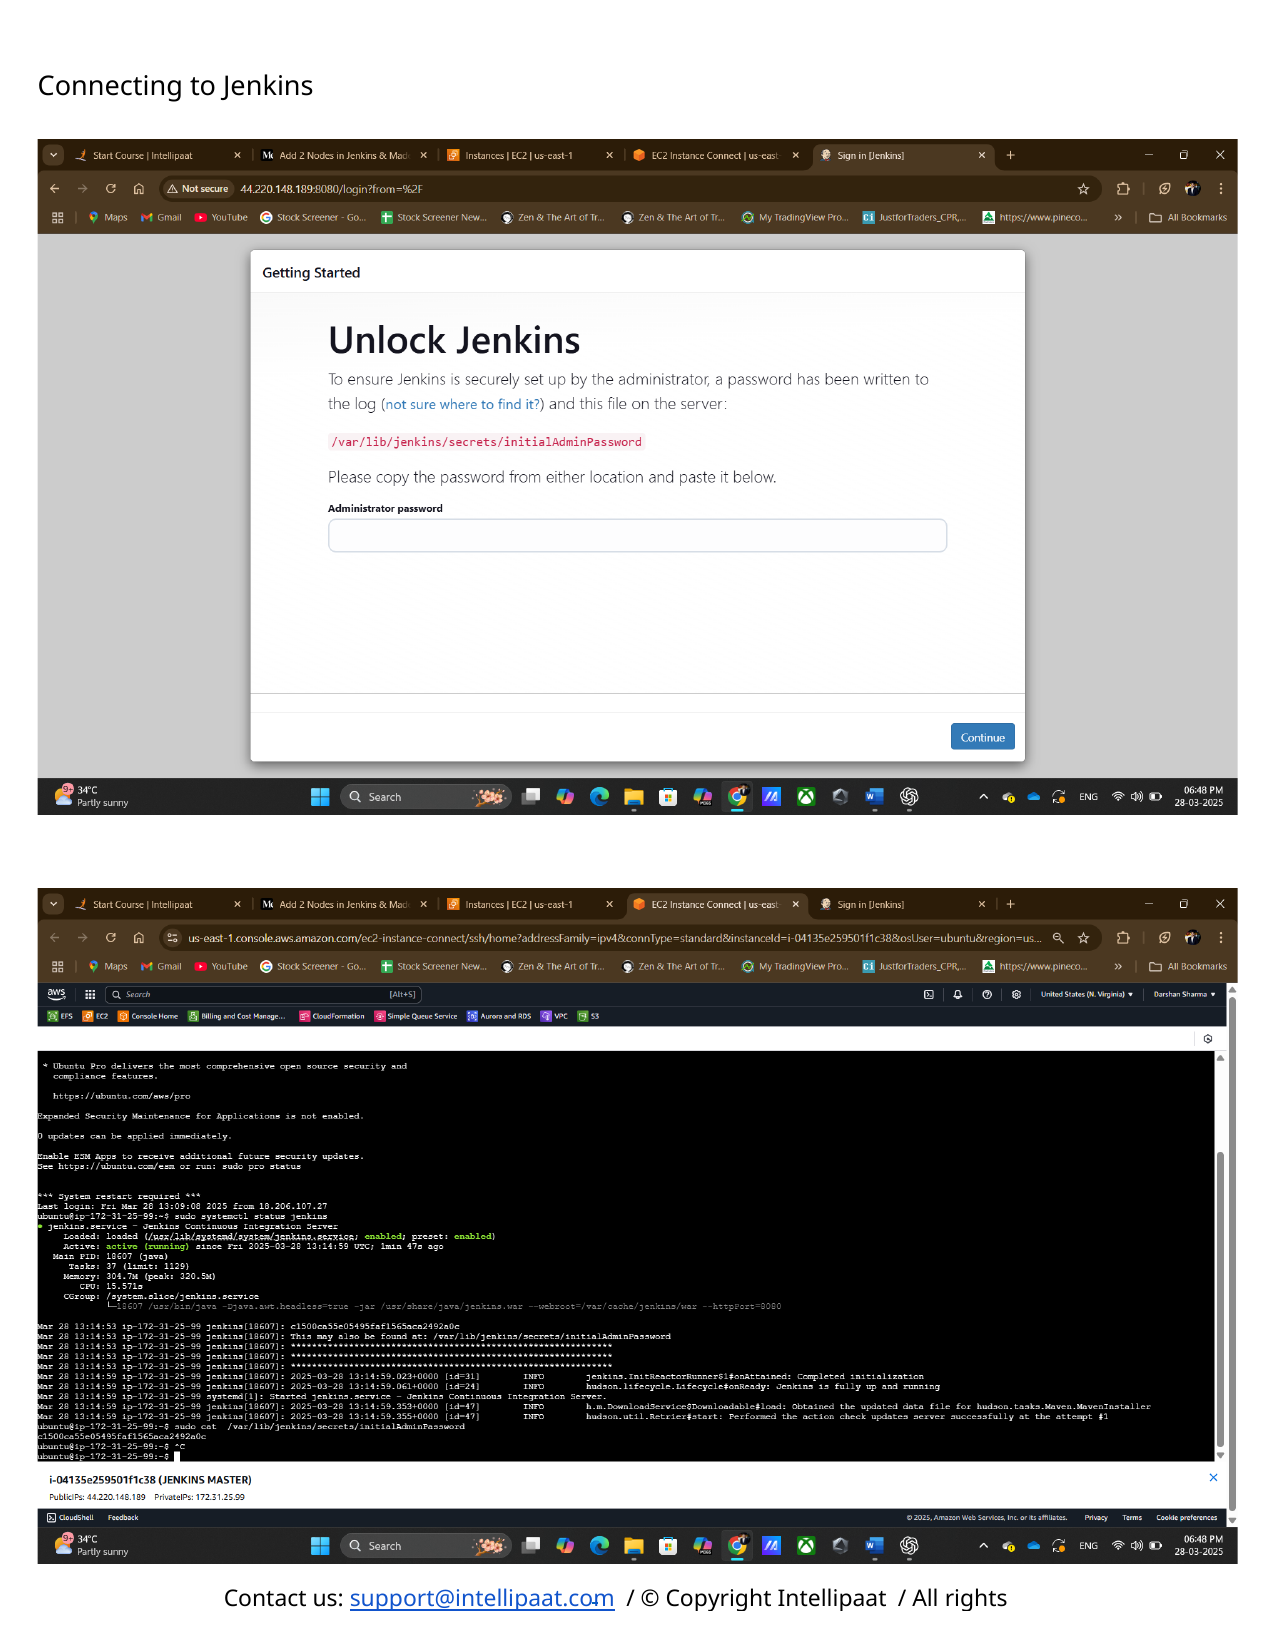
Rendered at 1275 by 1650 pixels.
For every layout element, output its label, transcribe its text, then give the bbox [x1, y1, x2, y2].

picture [37, 888, 1238, 1564]
text Connecting to Jenkins [37, 66, 1237, 103]
picture [37, 139, 1238, 815]
